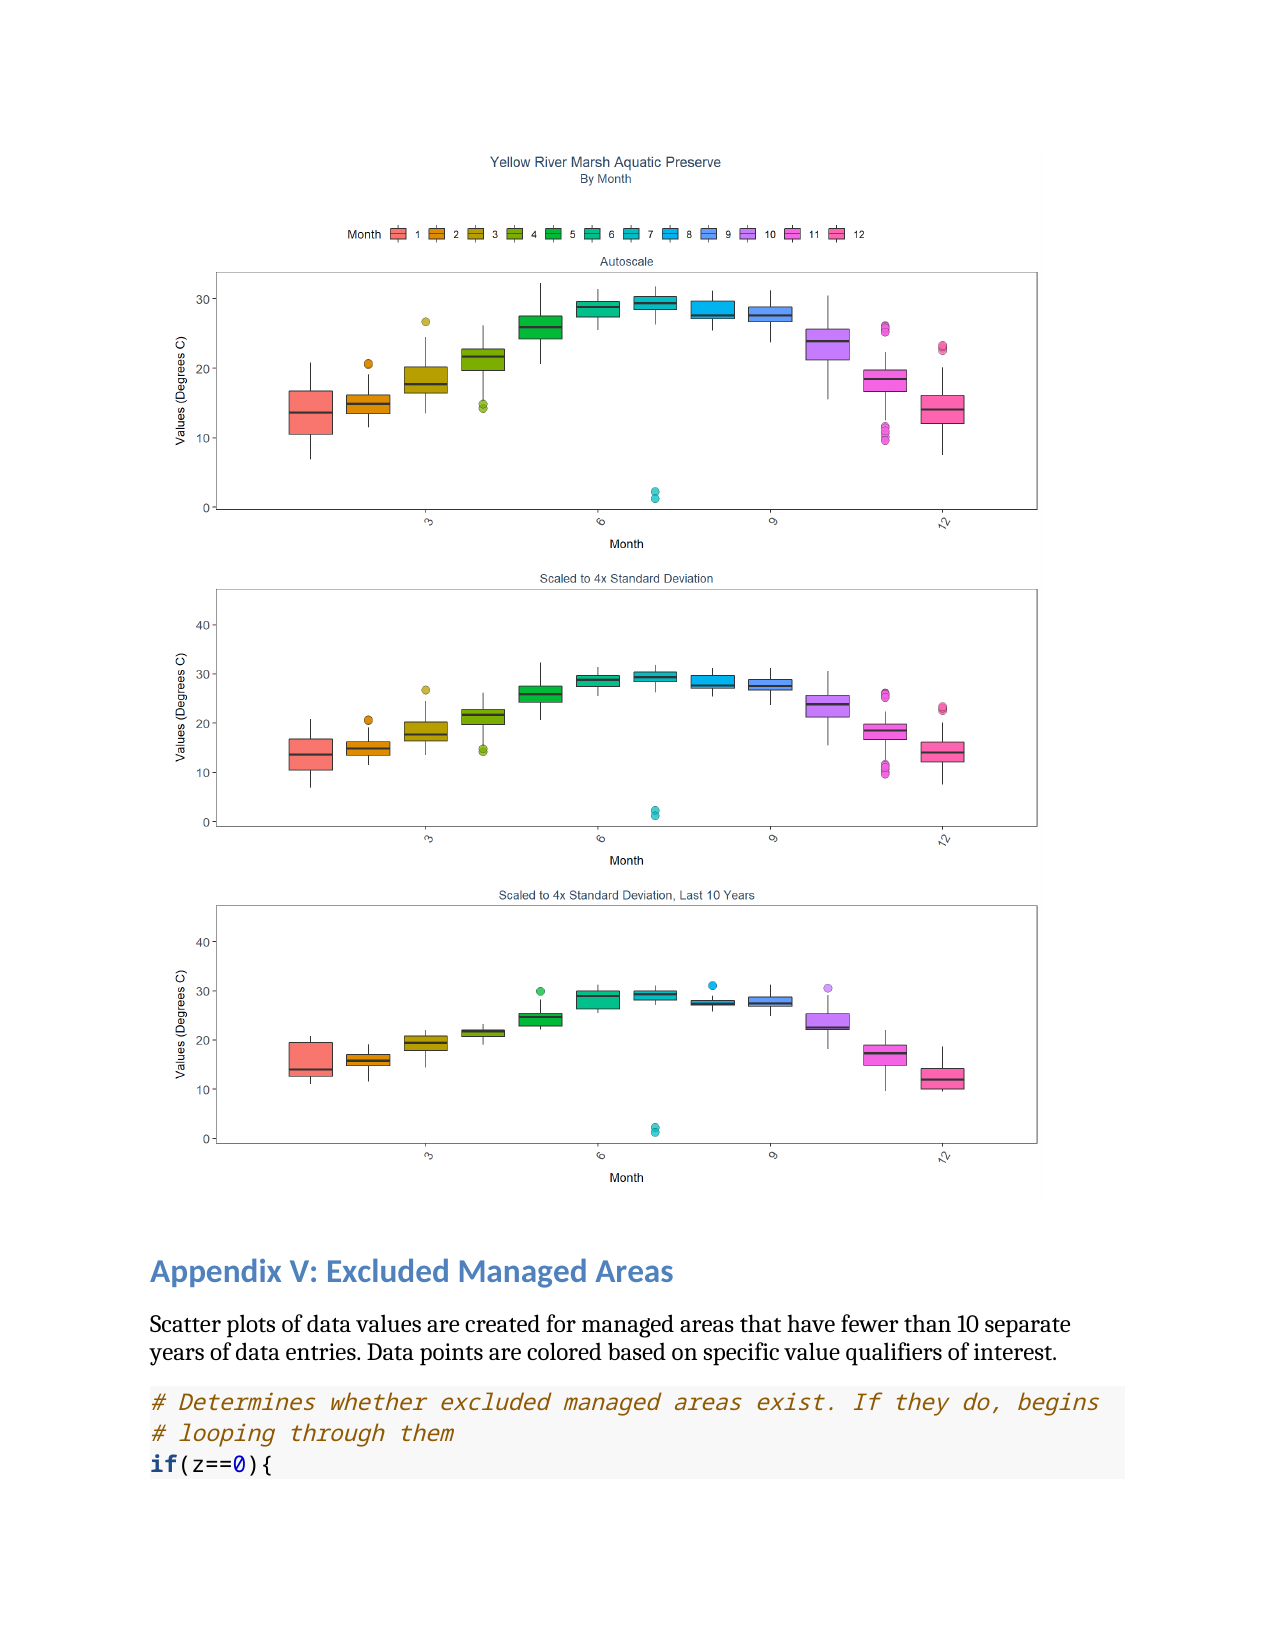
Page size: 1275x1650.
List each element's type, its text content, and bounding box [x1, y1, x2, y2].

subtitle Appendix V: Excluded Managed Areas [150, 1250, 1125, 1291]
picture [168, 150, 1044, 1200]
text Scatter plots of data values are created for managed areas that have fewer than 10 separate years of data entries. Data points are colored based on specific value qualifiers of interest. [150, 1309, 1125, 1367]
